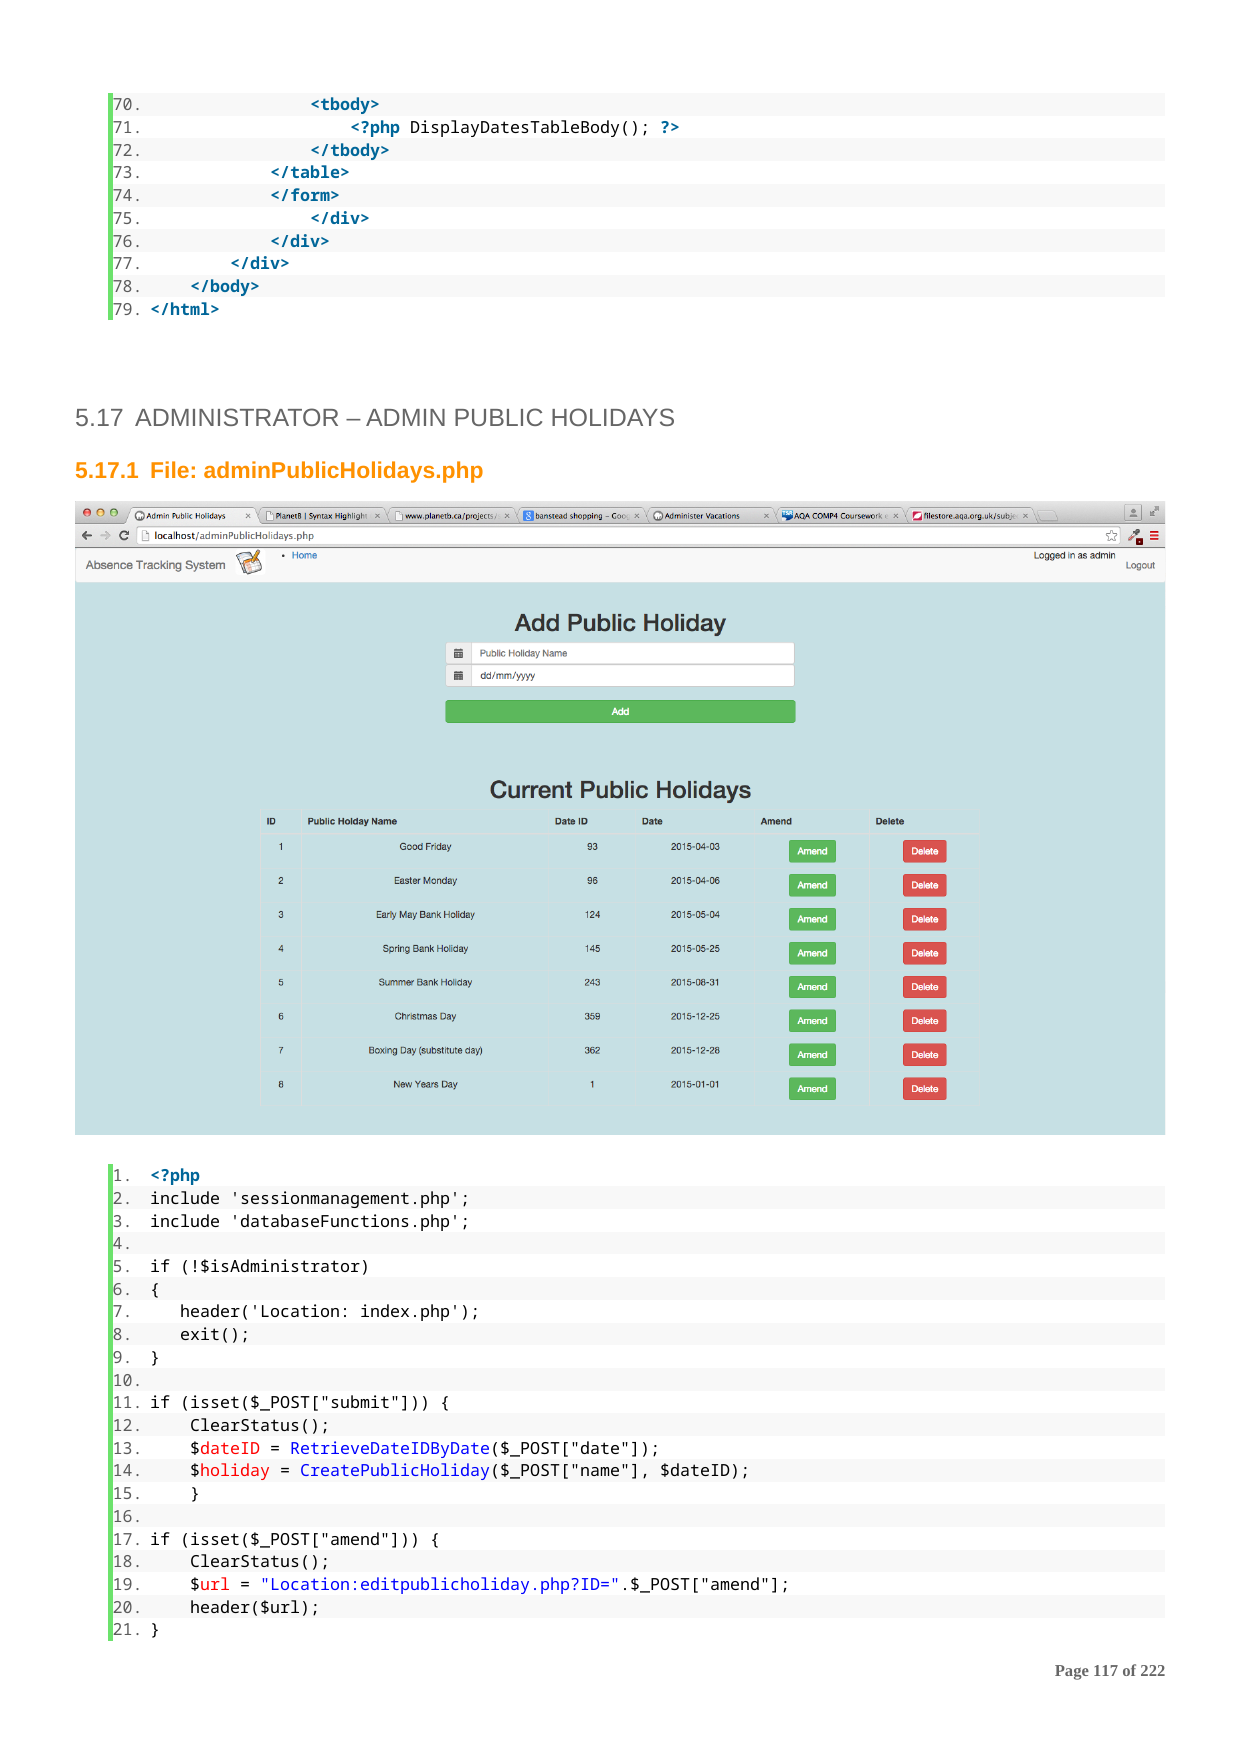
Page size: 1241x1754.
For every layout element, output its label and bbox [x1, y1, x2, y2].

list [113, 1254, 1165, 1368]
picture [75, 501, 1166, 1135]
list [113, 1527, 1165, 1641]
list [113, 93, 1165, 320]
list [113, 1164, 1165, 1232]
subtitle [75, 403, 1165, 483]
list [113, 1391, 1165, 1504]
